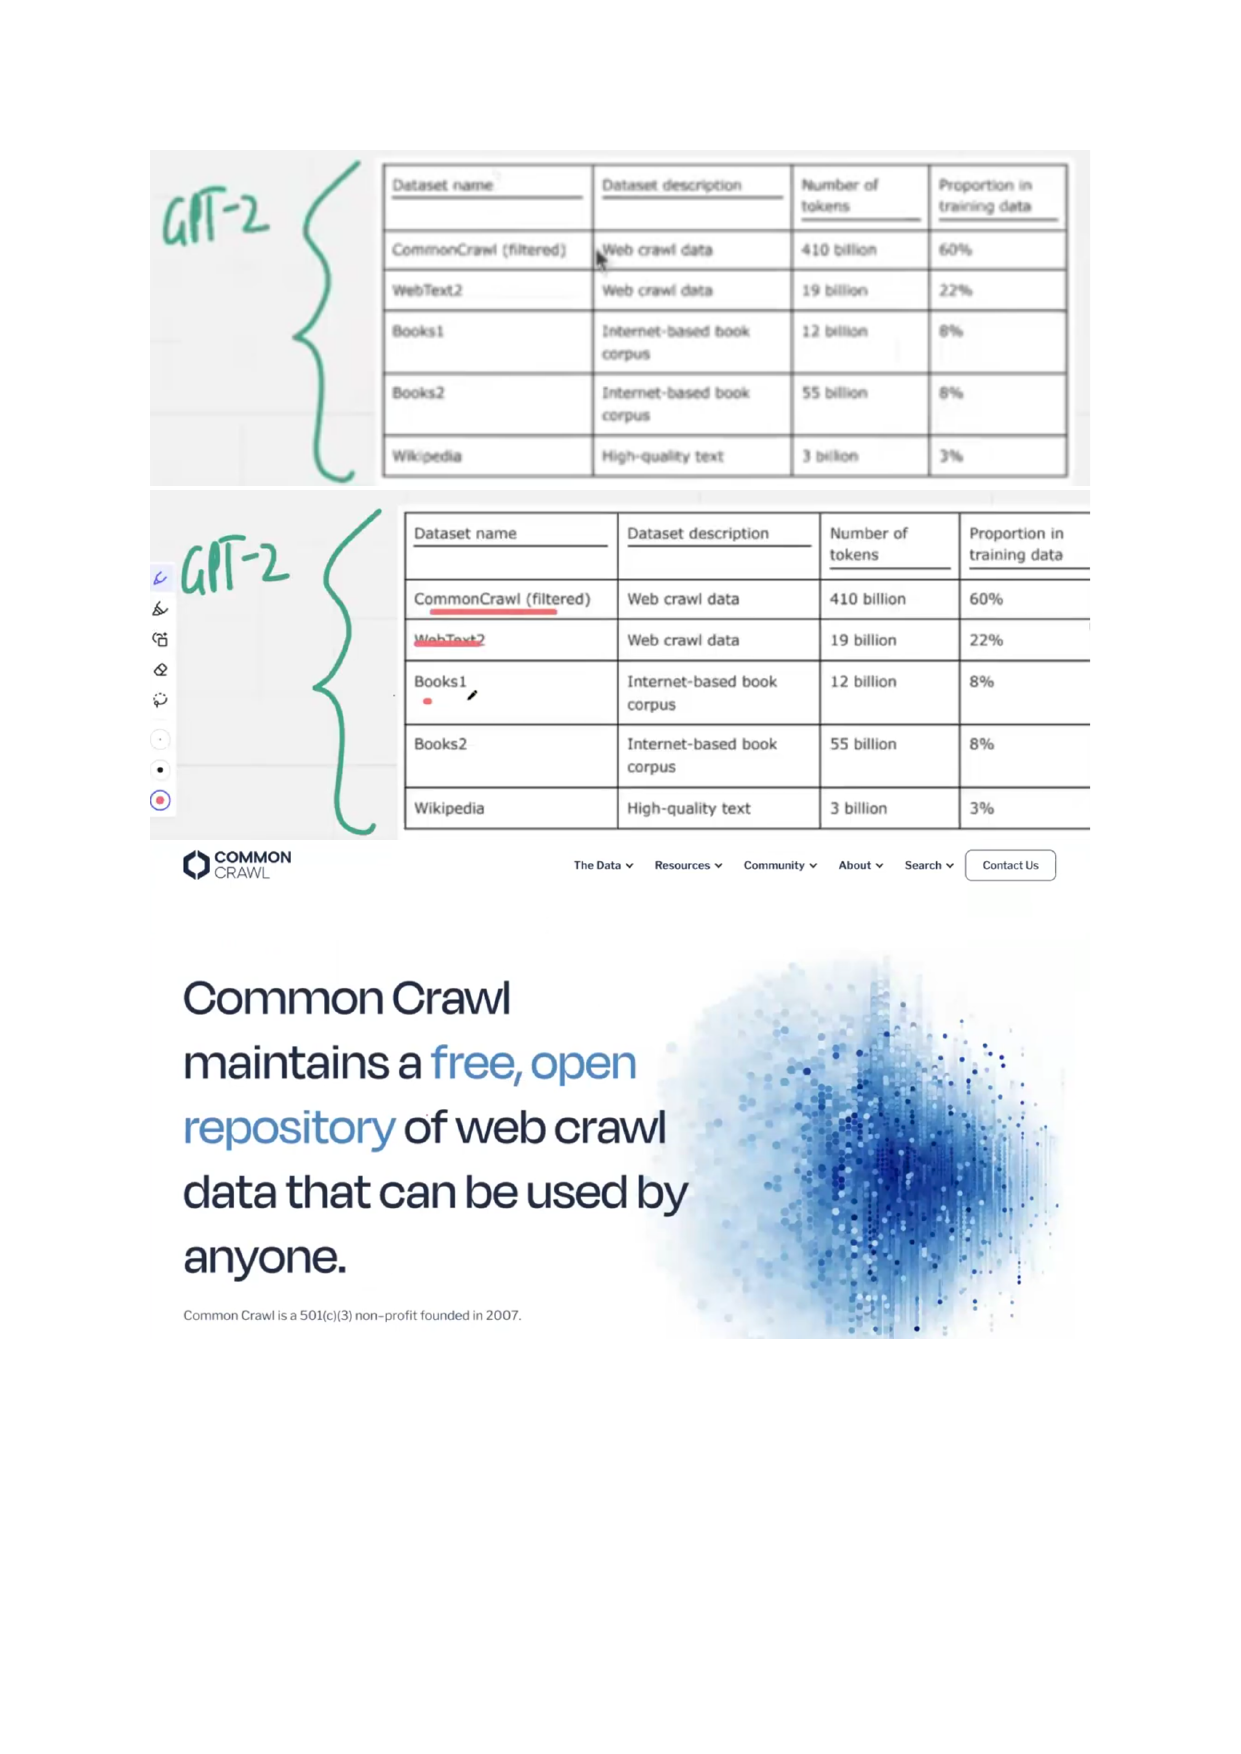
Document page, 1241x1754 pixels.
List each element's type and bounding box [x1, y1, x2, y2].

picture [150, 490, 1091, 840]
picture [150, 844, 1091, 1339]
picture [150, 150, 1091, 486]
